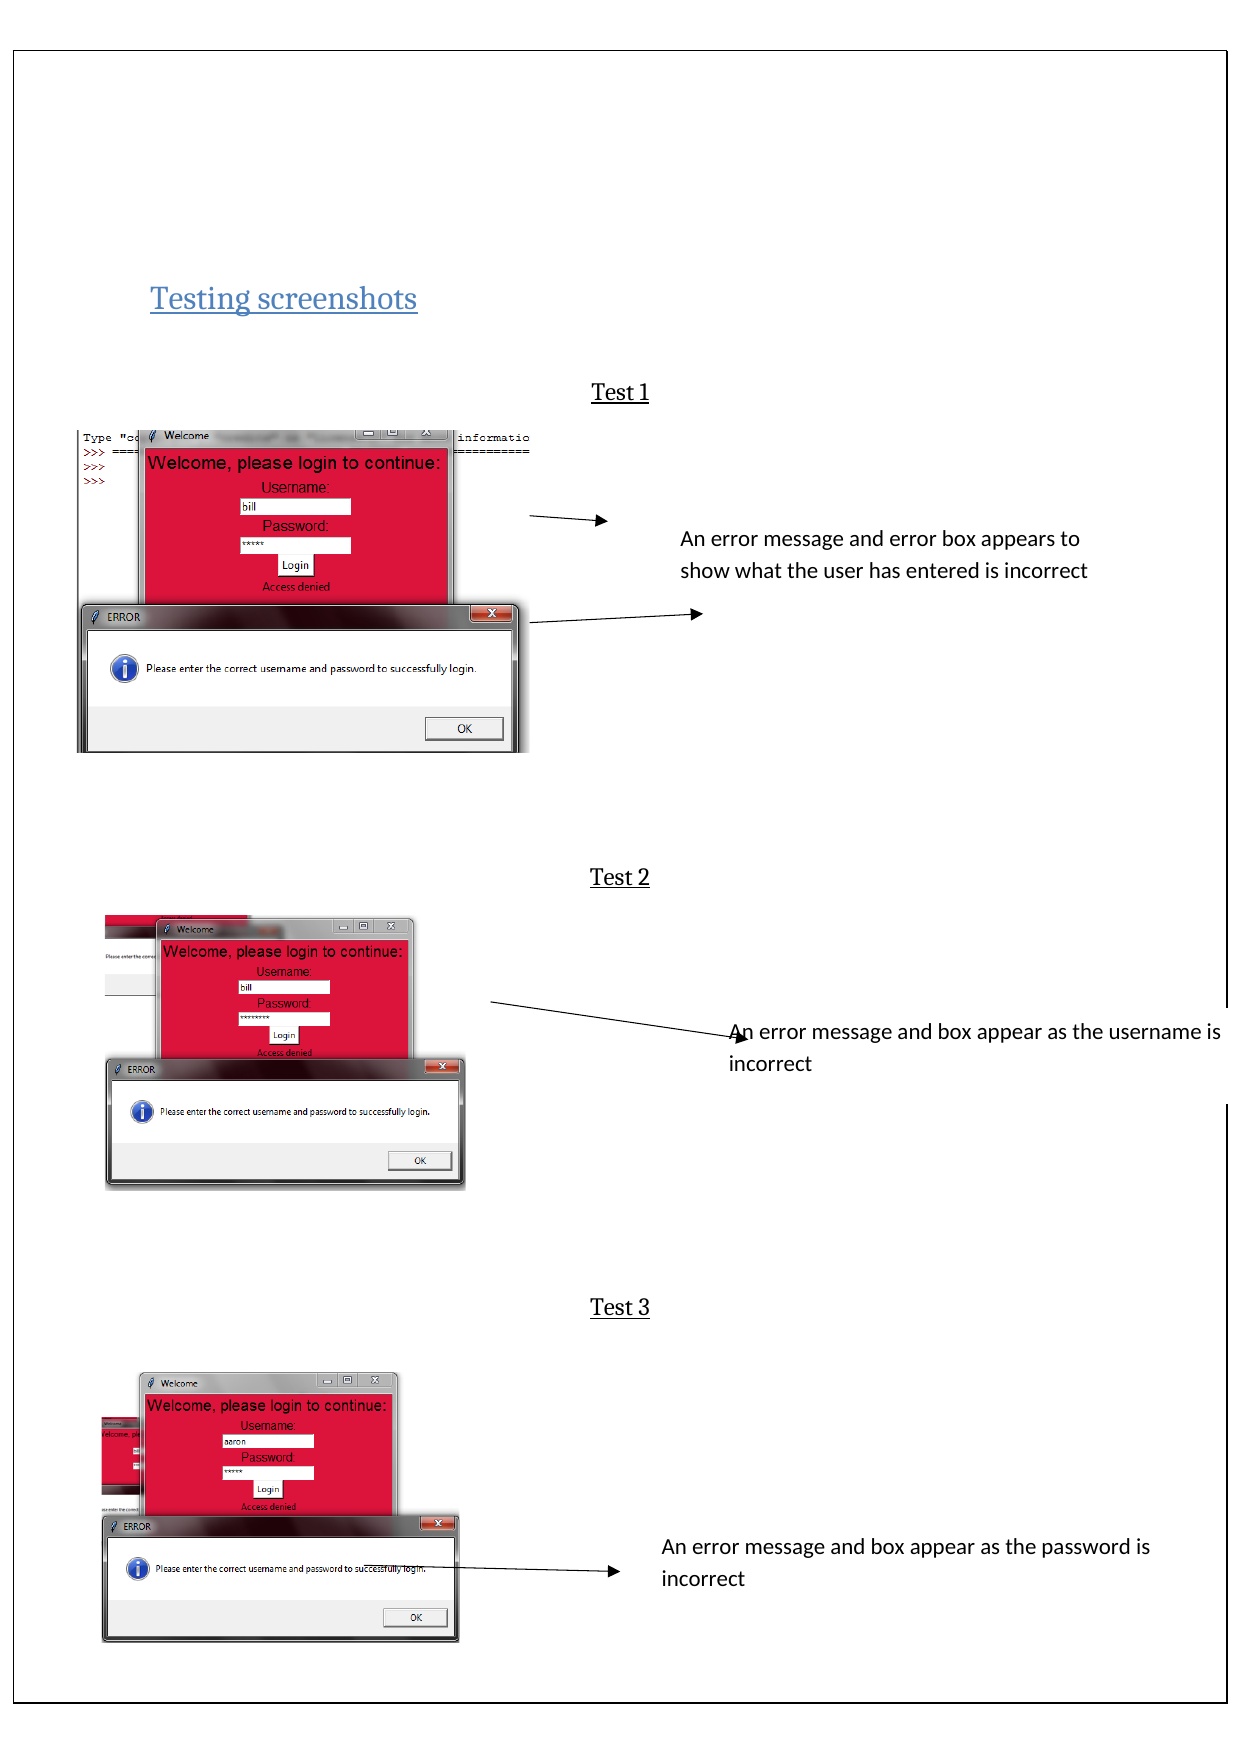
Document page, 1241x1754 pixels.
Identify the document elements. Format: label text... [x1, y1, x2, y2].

picture [104, 915, 466, 1191]
picture [76, 430, 530, 753]
text Test 1 [150, 378, 1089, 406]
subtitle Testing screenshots [150, 280, 1089, 318]
picture [101, 1372, 460, 1643]
text Test 2 [150, 862, 1089, 891]
text Test 3 [150, 1293, 1089, 1322]
